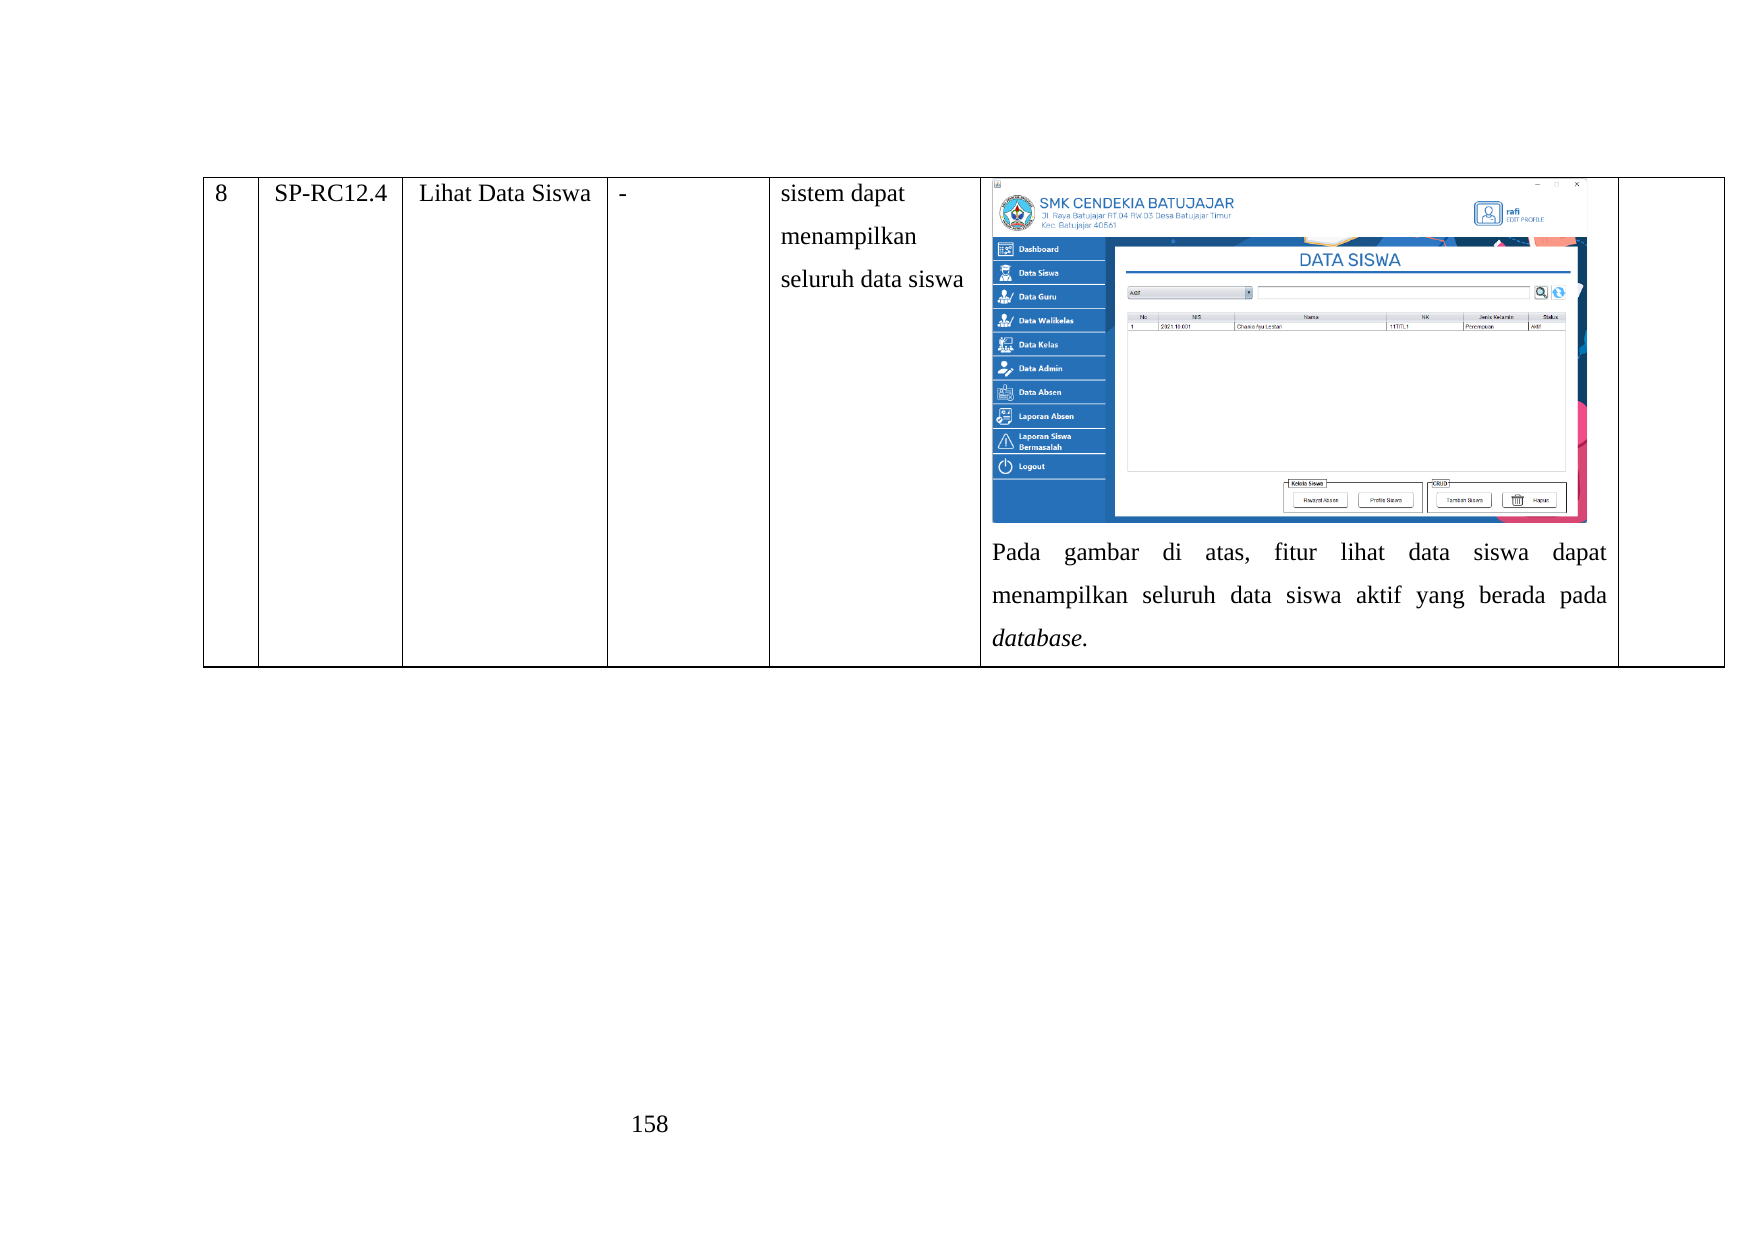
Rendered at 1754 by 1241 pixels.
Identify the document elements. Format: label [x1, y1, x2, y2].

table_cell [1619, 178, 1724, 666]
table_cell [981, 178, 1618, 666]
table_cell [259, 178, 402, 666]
picture [991, 178, 1588, 523]
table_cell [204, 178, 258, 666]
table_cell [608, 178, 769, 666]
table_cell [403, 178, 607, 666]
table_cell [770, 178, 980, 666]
